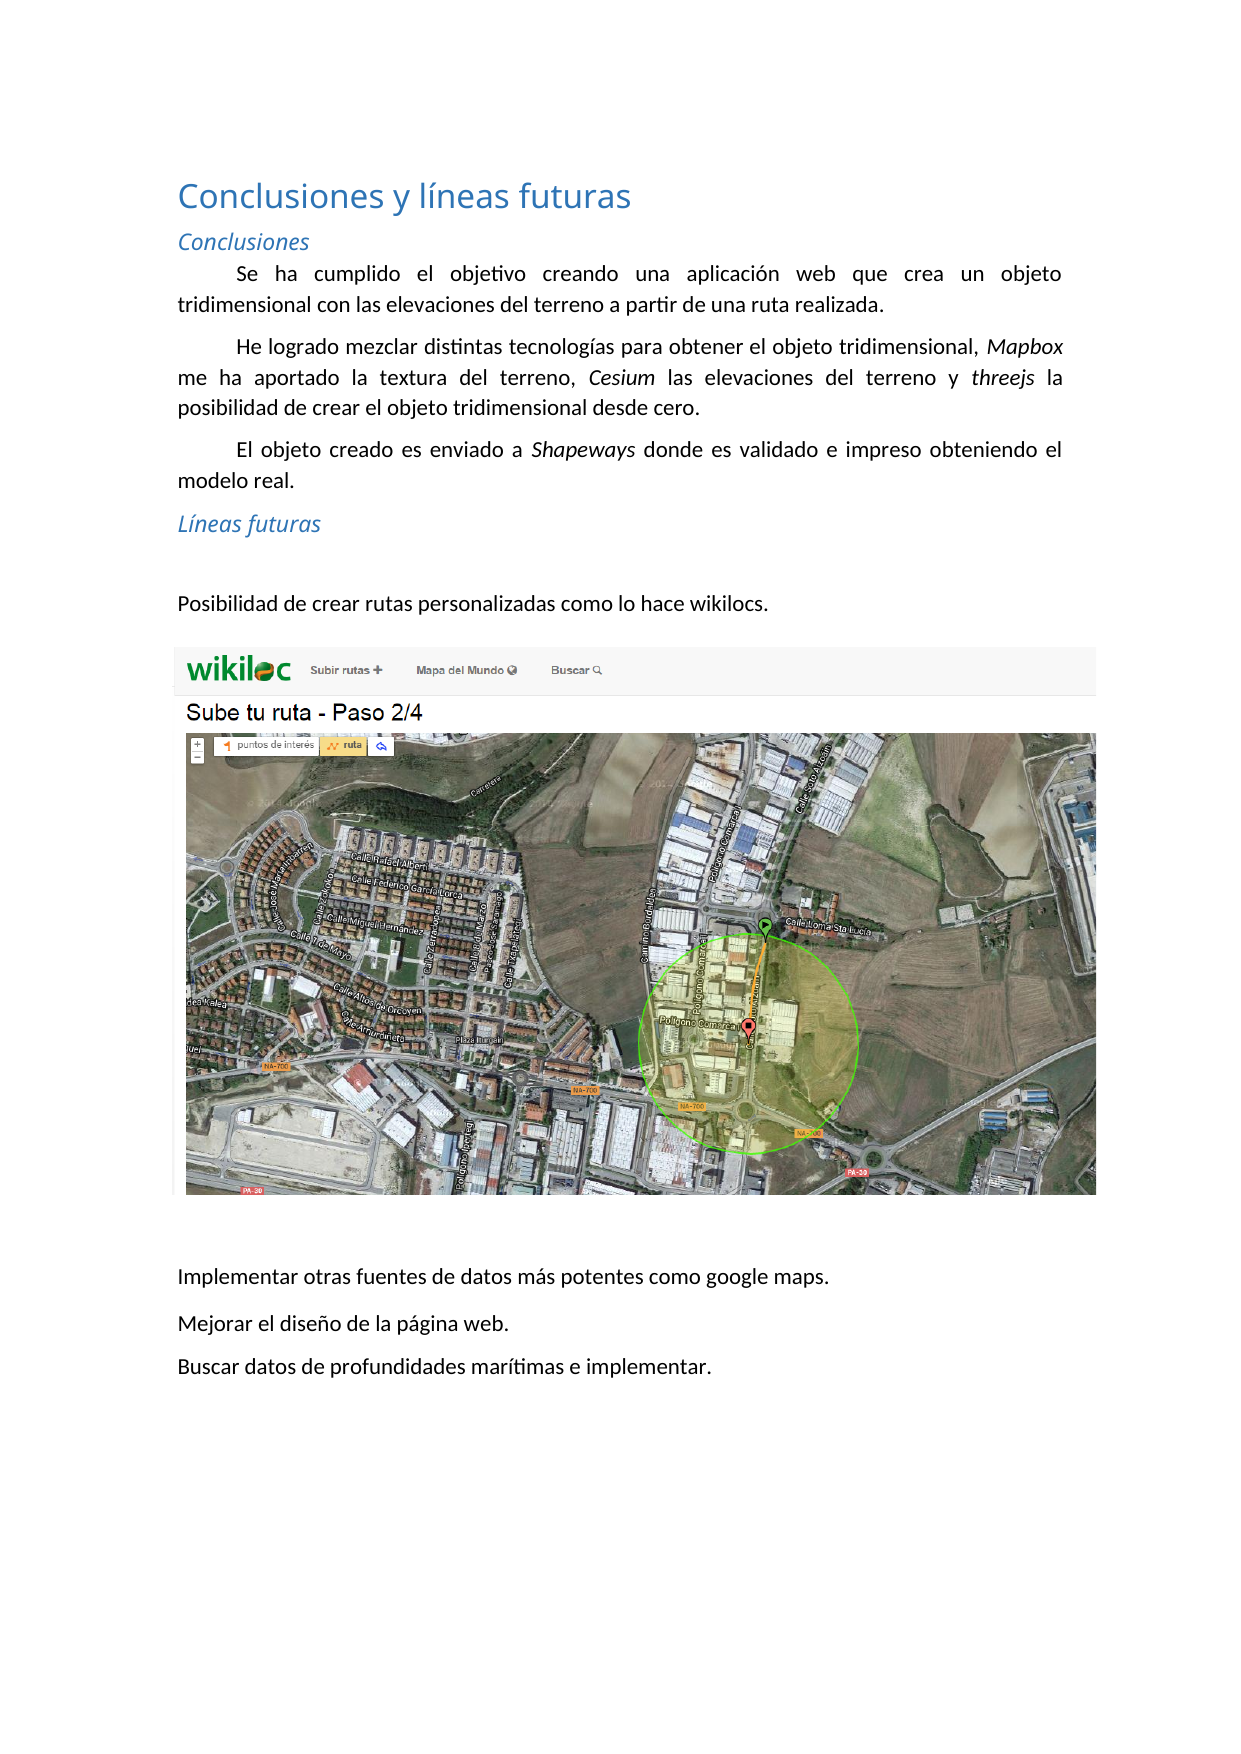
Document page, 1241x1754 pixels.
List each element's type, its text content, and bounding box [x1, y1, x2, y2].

text Posibilidad de crear rutas personalizadas como lo hace wikilocs. [177, 589, 1063, 617]
text He logrado mezclar distintas tecnologías para obtener el objeto tridimensional, Mapbox me ha aportado la textura del terreno, Cesium las elevaciones del terreno y threejs la posibilidad de crear el objeto tridimensional desde cero. [177, 332, 1063, 421]
subtitle Conclusiones [177, 226, 1063, 257]
text Mejorar el diseño de la página web. [177, 1309, 1063, 1337]
text El objeto creado es enviado a Shapeways donde es validado e impreso obteniendo el modelo real. [177, 436, 1063, 494]
text Se ha cumplido el objetivo creando una aplicación web que crea un objeto tridimensional con las elevaciones del terreno a partir de una ruta realizada. [177, 259, 1063, 318]
text Buscar datos de profundidades marítimas e implementar. [177, 1352, 1063, 1380]
subtitle Conclusiones y líneas futuras [177, 173, 1063, 218]
picture [172, 647, 1097, 1195]
subtitle Líneas futuras [177, 508, 1063, 540]
text Implementar otras fuentes de datos más potentes como google maps. [177, 1262, 1063, 1291]
